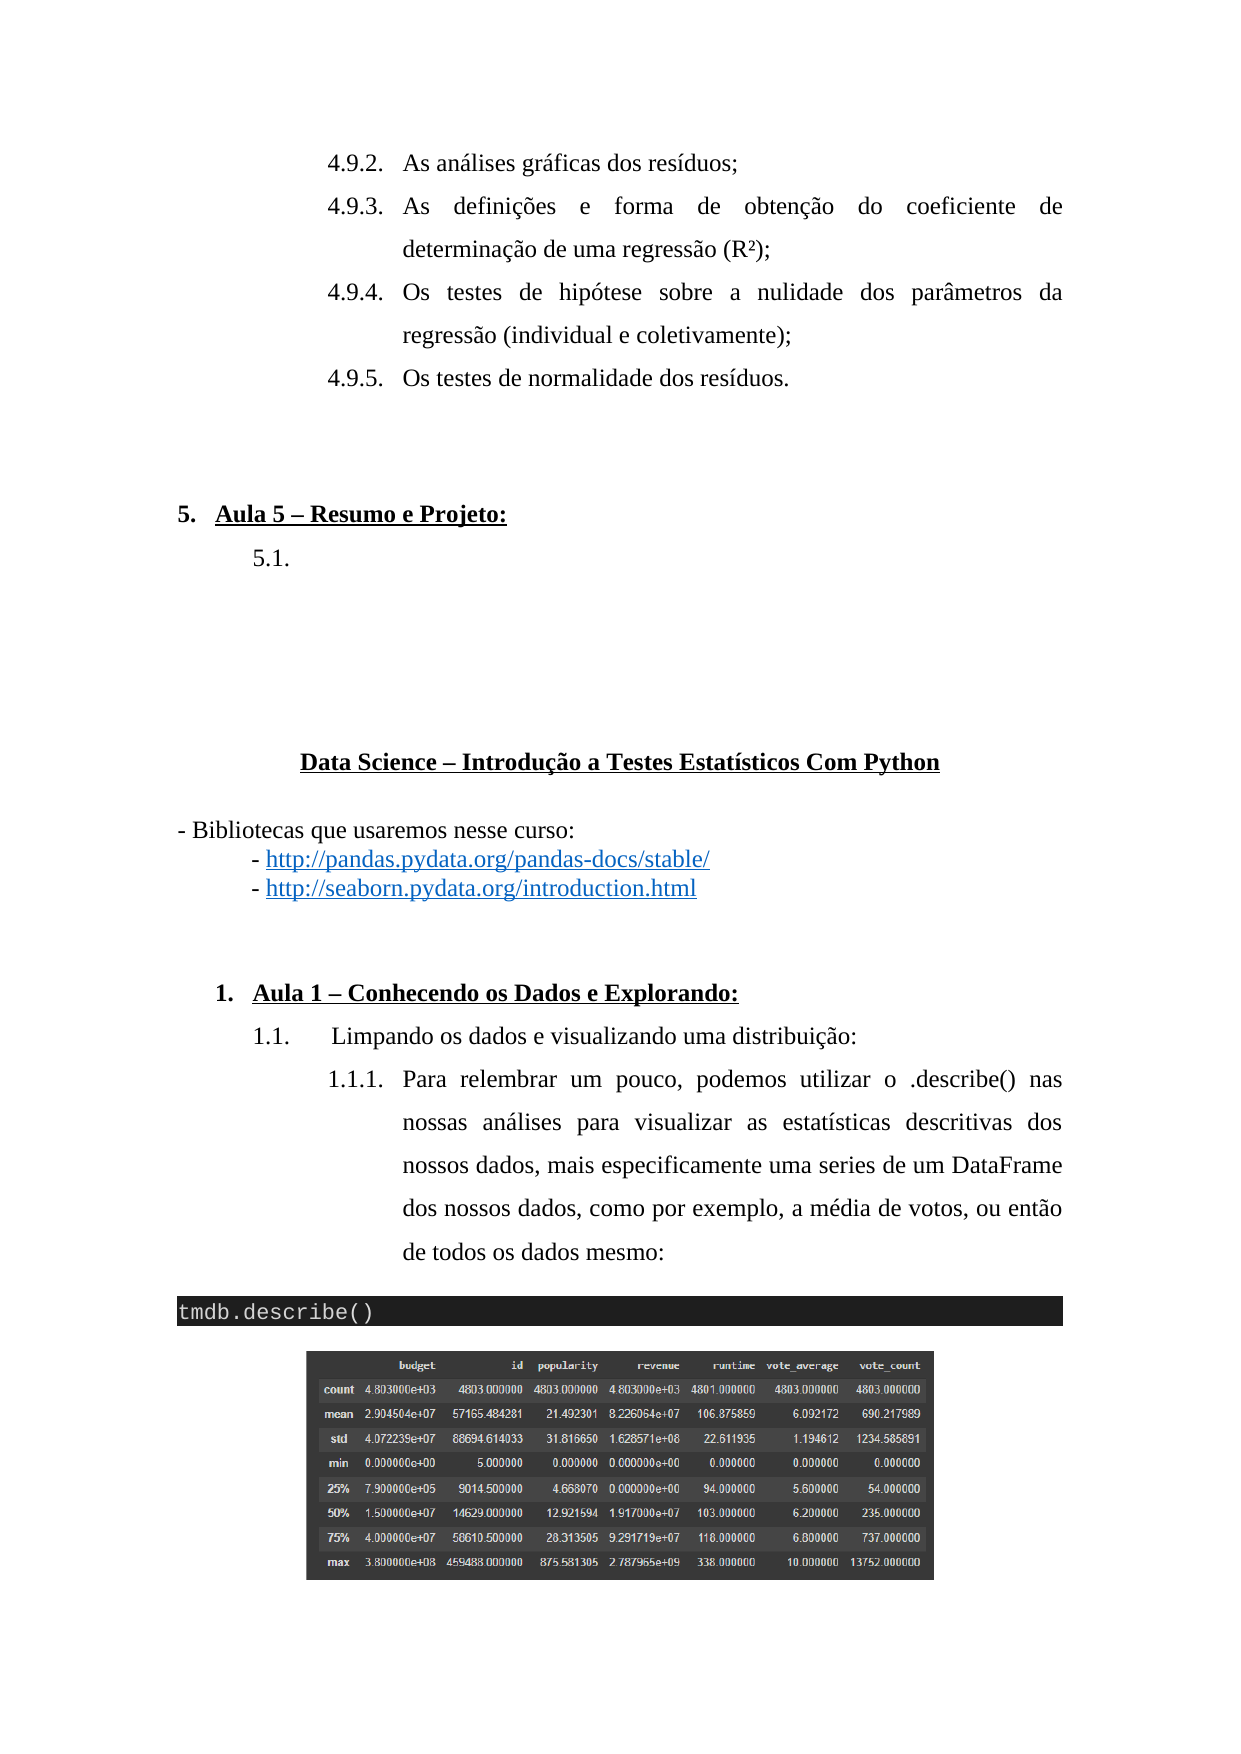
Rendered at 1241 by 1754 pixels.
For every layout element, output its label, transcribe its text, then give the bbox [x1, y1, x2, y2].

text - http://pandas.pydata.org/pandas-docs/stable/ [177, 844, 1063, 873]
text tmdb.describe() [177, 1296, 1063, 1326]
picture [306, 1351, 934, 1580]
list Limpando os dados e visualizando uma distribuição: [252, 1021, 1063, 1050]
text - Bibliotecas que usaremos nesse curso: [177, 815, 1063, 844]
list Os testes de hipótese sobre a nulidade dos parâmetros da regressão (individual e coletivamente); [327, 277, 1063, 349]
list Para relembrar um pouco, podemos utilizar o .describe() nas nossas análises para visualizar as estatísticas descritivas dos nossos dados, mais especificamente uma series de um DataFrame dos nossos dados, como por exemplo, a média de votos, ou então de todos os dados mesmo: [327, 1064, 1063, 1265]
list Aula 5 – Resumo e Projeto: [177, 499, 1063, 528]
list Aula 1 – Conhecendo os Dados e Explorando: [215, 978, 1063, 1007]
list Os testes de normalidade dos resíduos. [327, 363, 1063, 392]
list As definições e forma de obtenção do coeficiente de determinação de uma regressão (R²); [327, 191, 1063, 263]
text - http://seaborn.pydata.org/introduction.html [177, 873, 1063, 901]
list As análises gráficas dos resíduos; [327, 148, 1063, 176]
text Data Science – Introdução a Testes Estatísticos Com Python [177, 747, 1063, 776]
